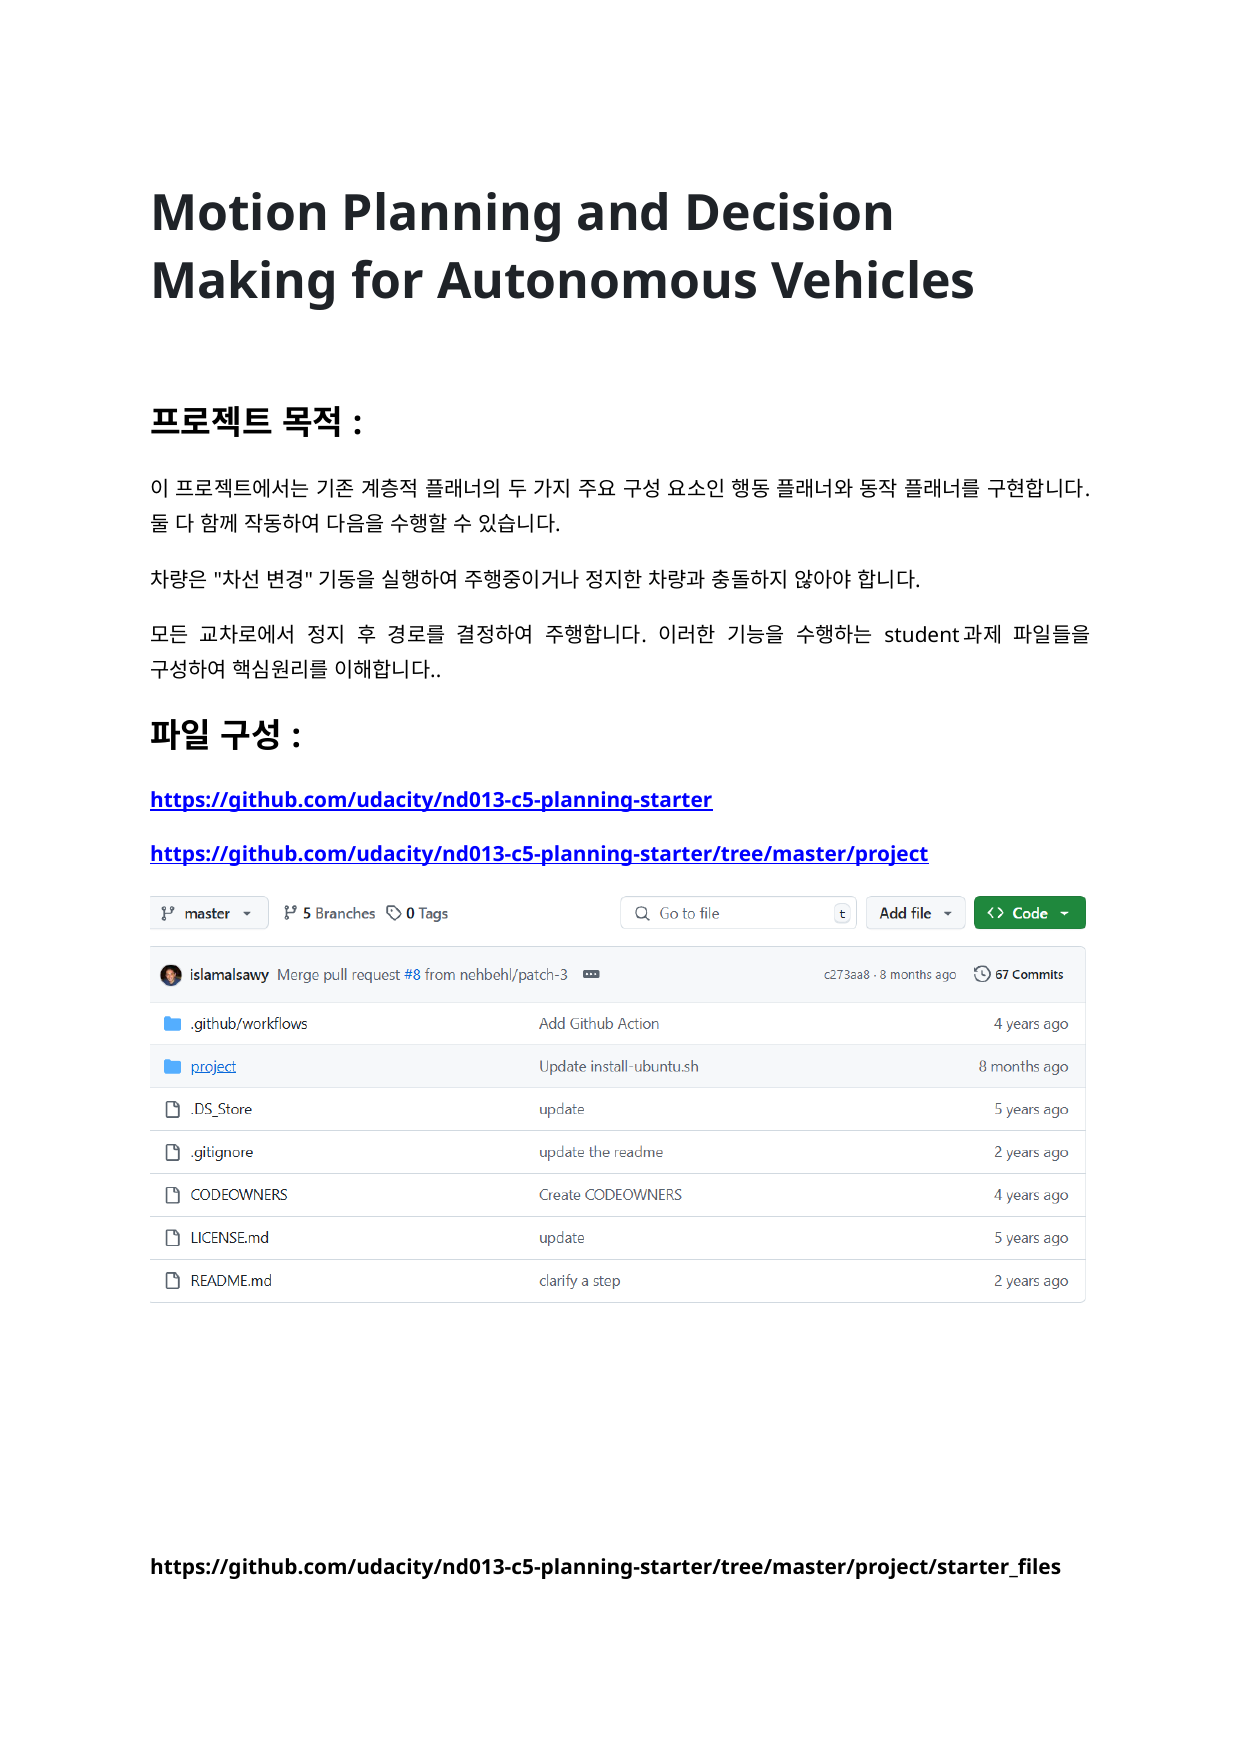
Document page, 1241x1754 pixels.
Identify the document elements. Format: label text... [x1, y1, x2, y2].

picture [150, 892, 1091, 1314]
text 프로젝트 목적 : [150, 396, 1090, 444]
text Motion Planning and Decision Making for Autonomous Vehicles [150, 177, 1090, 313]
text 이 프로젝트에서는 기존 계층적 플래너의 두 가지 주요 구성 요소인 행동 플래너와 동작 플래너를 구현합니다. 둘 다 함께 작동하여 다음을 수행할 수 있습니다. [150, 472, 1090, 538]
text https://github.com/udacity/nd013-c5-planning-starter/tree/master/project/starter_files [150, 1552, 1090, 1581]
text 차량은 "차선 변경" 기동을 실행하여 주행중이거나 정지한 차량과 충돌하지 않아야 합니다. [150, 563, 1090, 593]
text https://github.com/udacity/nd013-c5-planning-starter [150, 785, 1090, 814]
text https://github.com/udacity/nd013-c5-planning-starter/tree/master/project [150, 839, 1090, 867]
text 모든 교차로에서 정지 후 경로를 결정하여 주행합니다. 이러한 기능을 수행하는 student과제 파일들을 구성하여 핵심원리를 이해합니다.. [150, 618, 1090, 684]
text 파일 구성 : [150, 709, 1090, 757]
